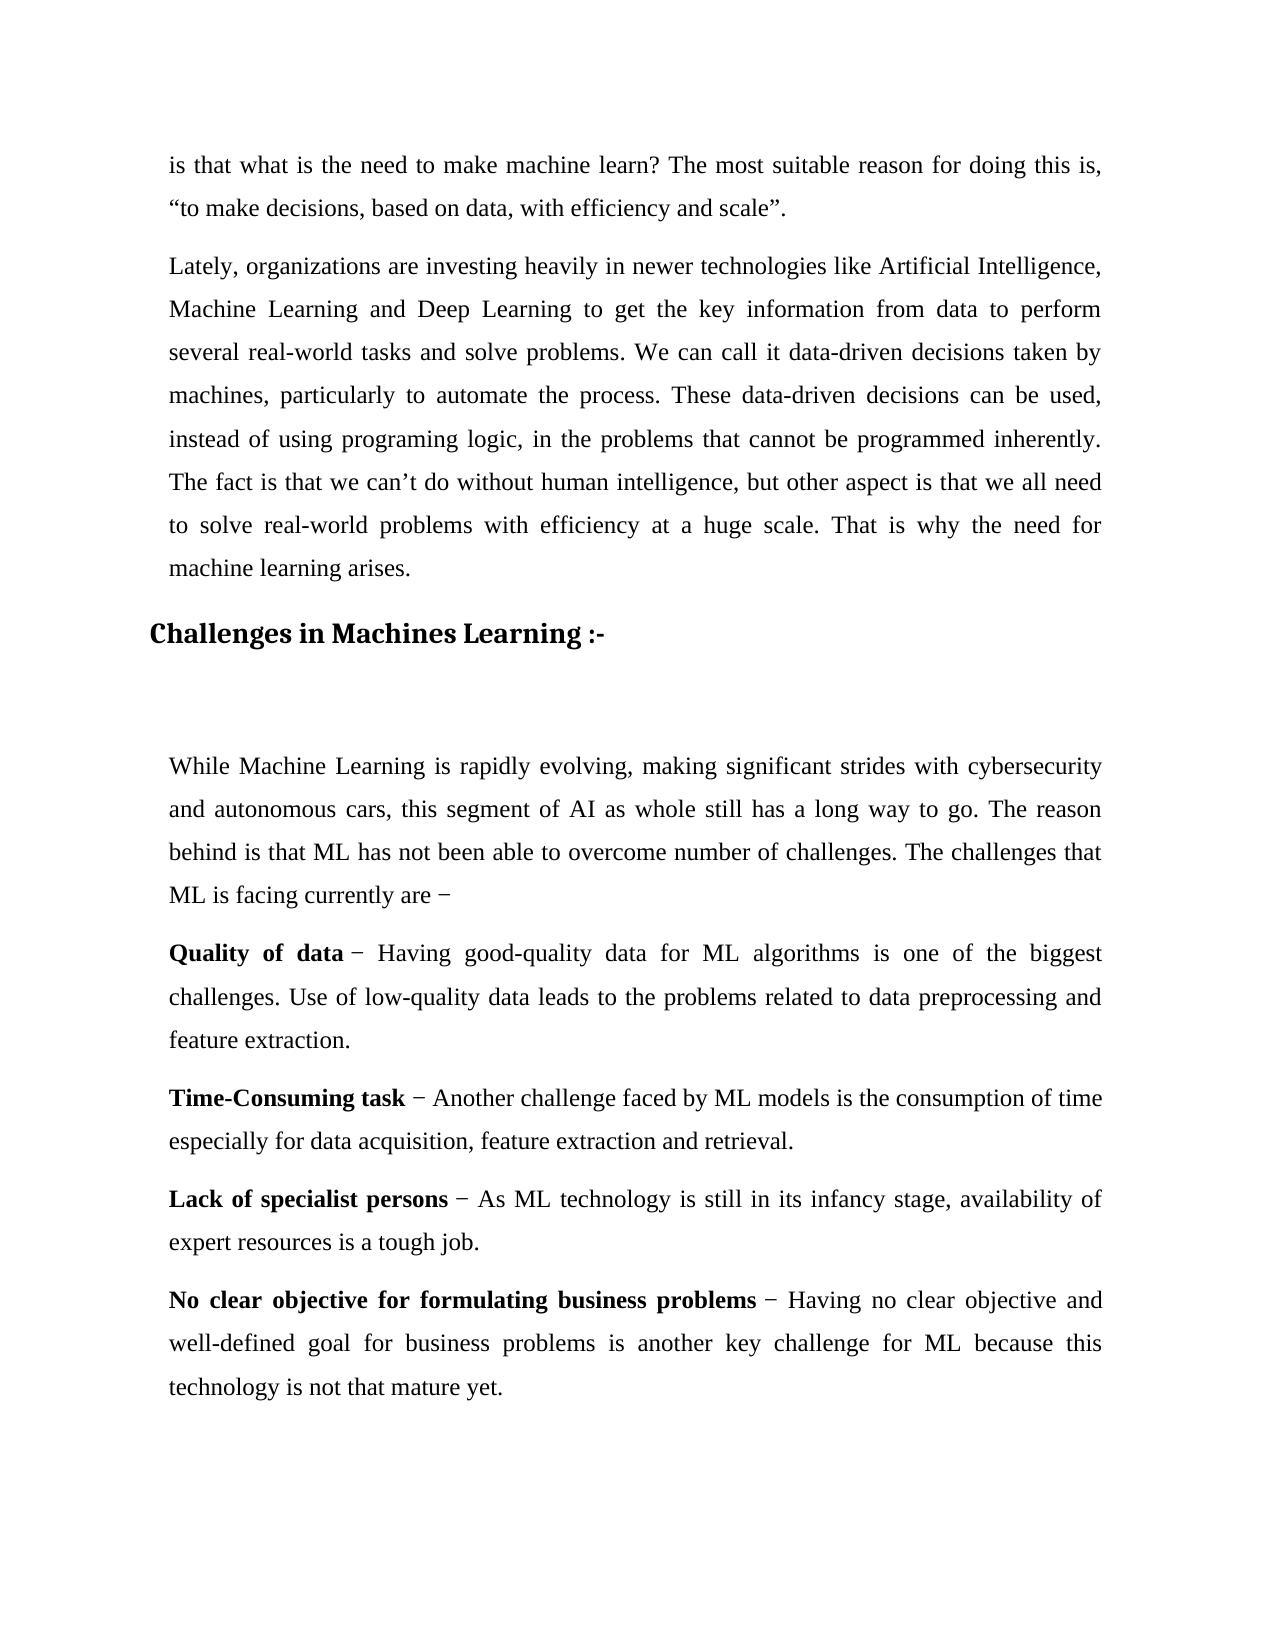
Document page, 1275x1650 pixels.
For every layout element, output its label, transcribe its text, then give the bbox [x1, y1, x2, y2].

text While Machine Learning is rapidly evolving, making significant strides with cybersecurity and autonomous cars, this segment of AI as whole still has a long way to go. The reason behind is that ML has not been able to overcome number of challenges. The challenges that ML is facing currently are − [169, 751, 1103, 909]
text No clear objective for formulating business problems − Having no clear objective and well-defined goal for business problems is another key challenge for ML because this technology is not that mature yet. [169, 1285, 1103, 1400]
text Lately, organizations are investing heavily in newer technologies like Artificial Intelligence, Machine Learning and Deep Learning to get the key information from data to perform several real-world tasks and solve problems. We can call it data-driven decisions taken by machines, particularly to automate the process. These data-driven decisions can be used, instead of using programing logic, in the problems that cannot be programmed inherently. The fact is that we can’t do without human intelligence, but other aspect is that we all need to solve real-world problems with efficiency at a huge scale. That is why the need for machine learning arises. [169, 251, 1103, 582]
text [169, 150, 1103, 222]
text Lack of specialist persons − As ML technology is still in its infancy stage, availability of expert resources is a tough job. [169, 1184, 1103, 1256]
text Time-Consuming task − Another challenge faced by ML models is the consumption of time especially for data acquisition, feature extraction and retrieval. [169, 1083, 1103, 1155]
text Quality of data − Having good-quality data for ML algorithms is one of the biggest challenges. Use of low-quality data leads to the problems related to data preprocessing and feature extraction. [169, 938, 1103, 1053]
subtitle Challenges in Machines Learning :- [150, 617, 1125, 651]
